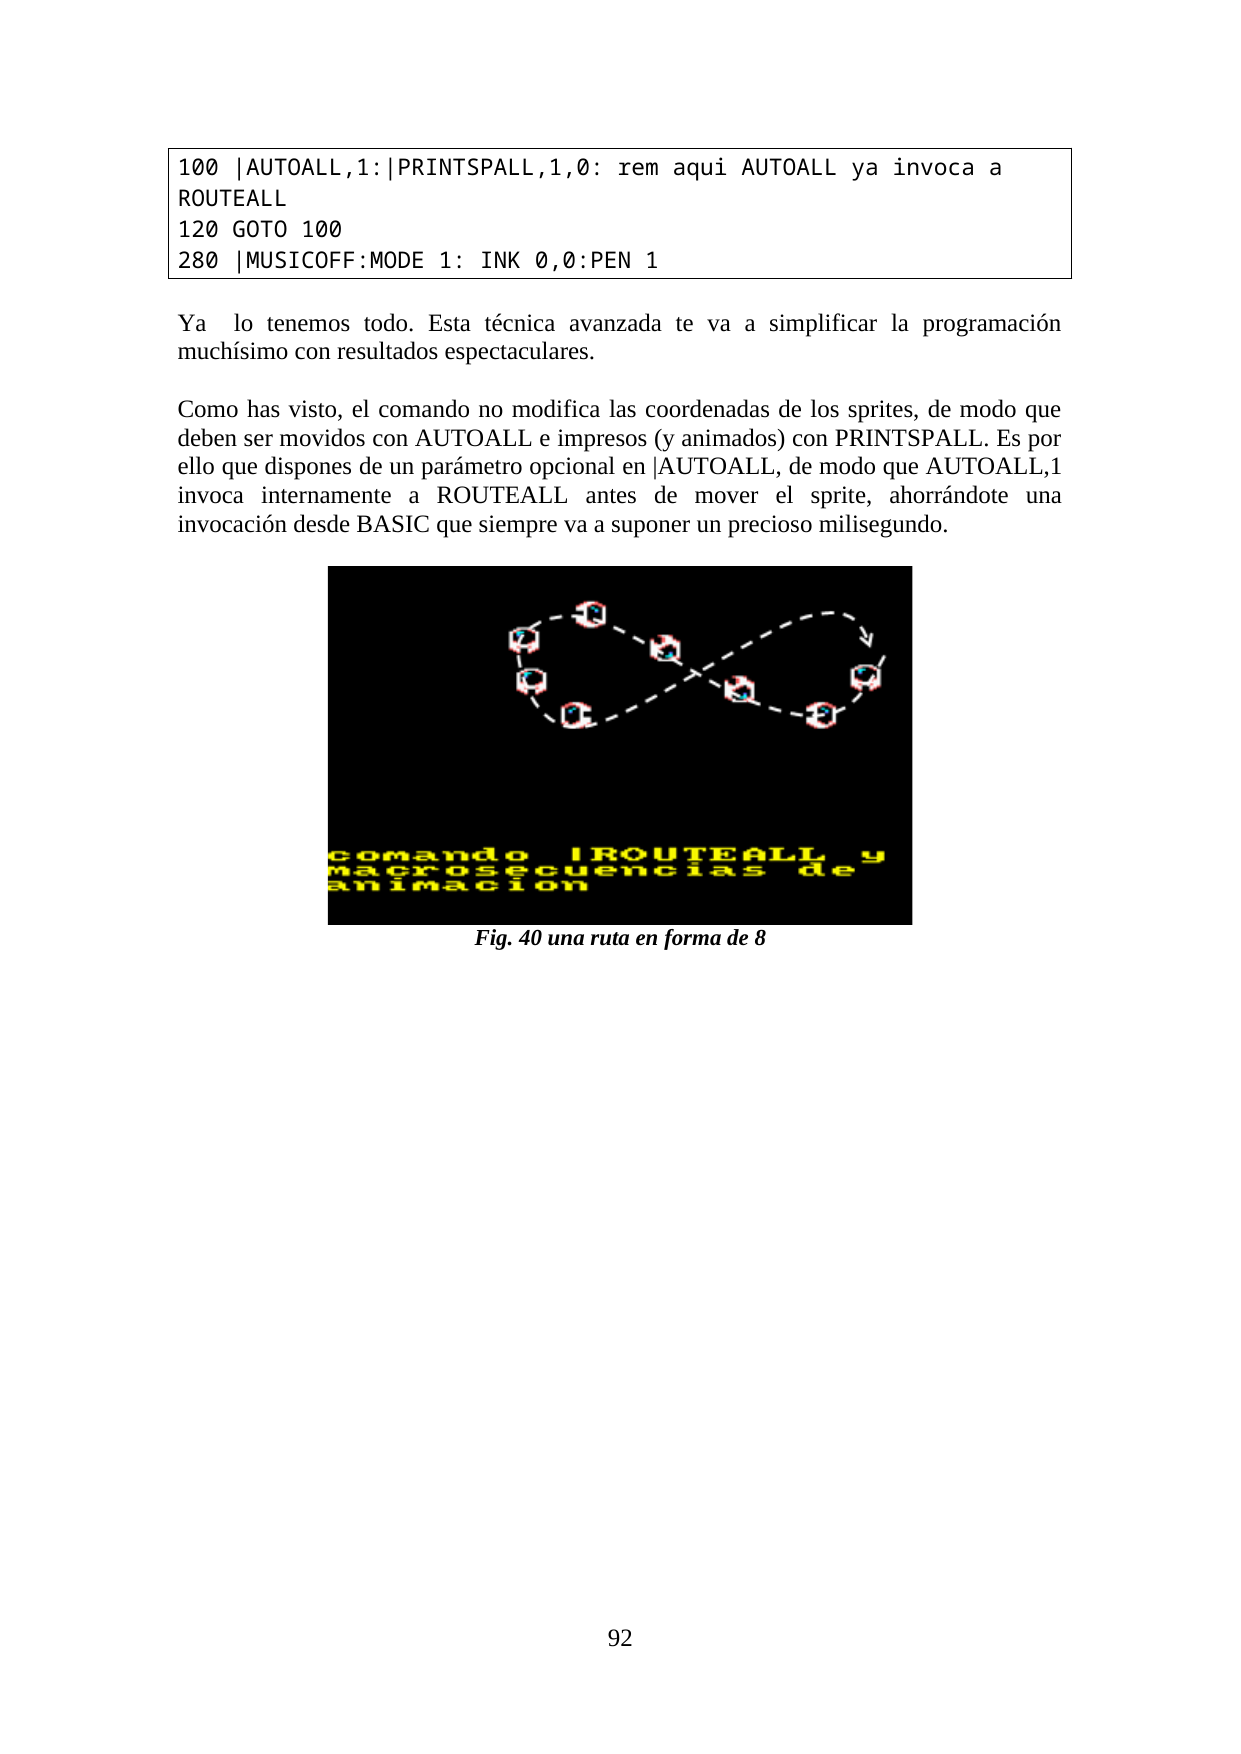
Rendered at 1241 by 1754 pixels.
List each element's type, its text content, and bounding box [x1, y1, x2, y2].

picture [327, 566, 913, 925]
text 120 GOTO 100 [177, 213, 1063, 241]
text Como has visto, el comando no modifica las coordenadas de los sprites, de modo que deben ser movidos con AUTOALL e impresos (y animados) con PRINTSPALL. Es por ello que dispones de un parámetro opcional en |AUTOALL, de modo que AUTOALL,1 invoca internamente a ROUTEALL antes de mover el sprite, ahorrándote una invocación desde BASIC que siempre va a suponer un precioso milisegundo. [177, 394, 1063, 538]
text Ya lo tenemos todo. Esta técnica avanzada te va a simplificar la programación muchísimo con resultados espectaculares. [177, 308, 1063, 365]
text 100 |AUTOALL,1:|PRINTSPALL,1,0: rem aqui AUTOALL ya invoca a ROUTEALL [169, 149, 1071, 213]
text 280 |MUSICOFF:MODE 1: INK 0,0:PEN 1 [169, 241, 1071, 278]
